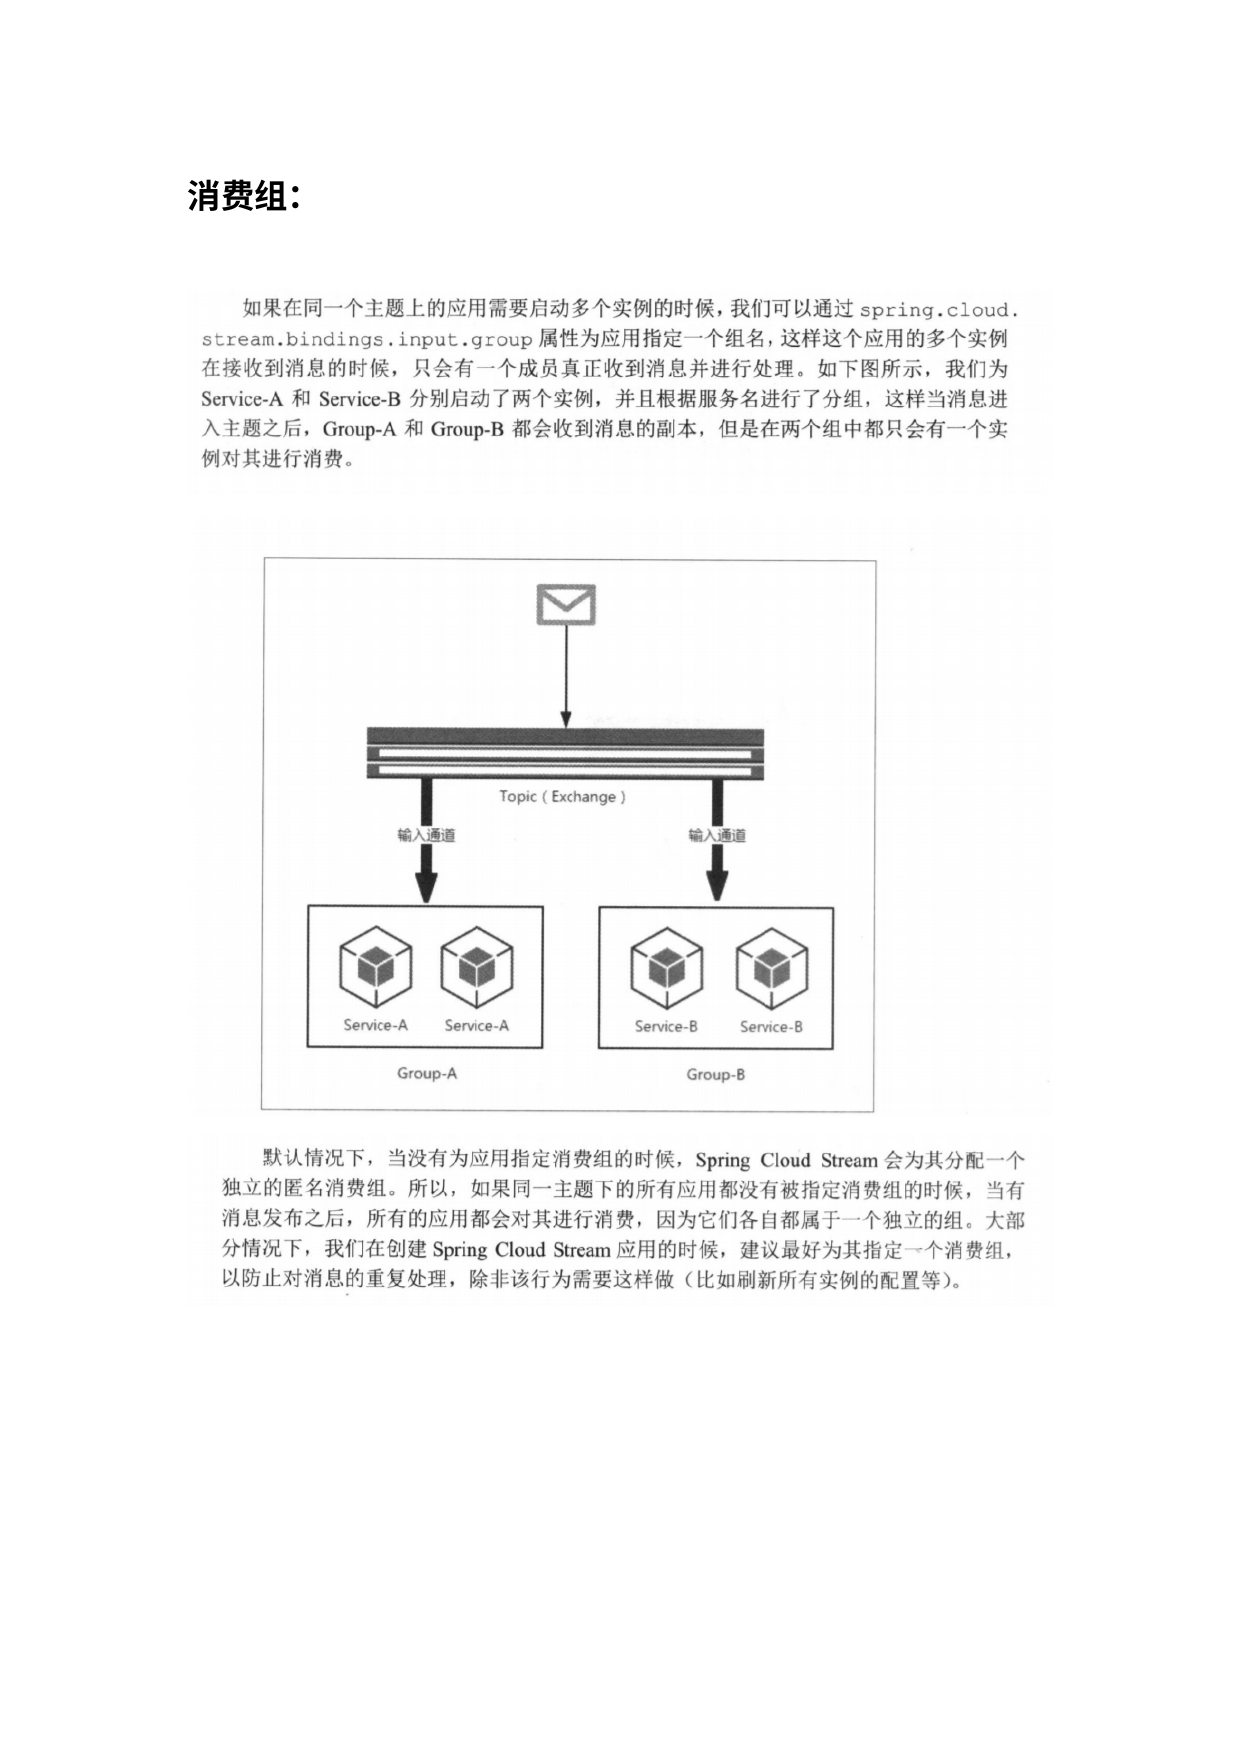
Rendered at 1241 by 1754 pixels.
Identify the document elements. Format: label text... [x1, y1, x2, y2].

subtitle 消费组： [187, 162, 1053, 227]
picture [187, 516, 1053, 1116]
picture [187, 1134, 1053, 1306]
picture [187, 289, 1053, 494]
